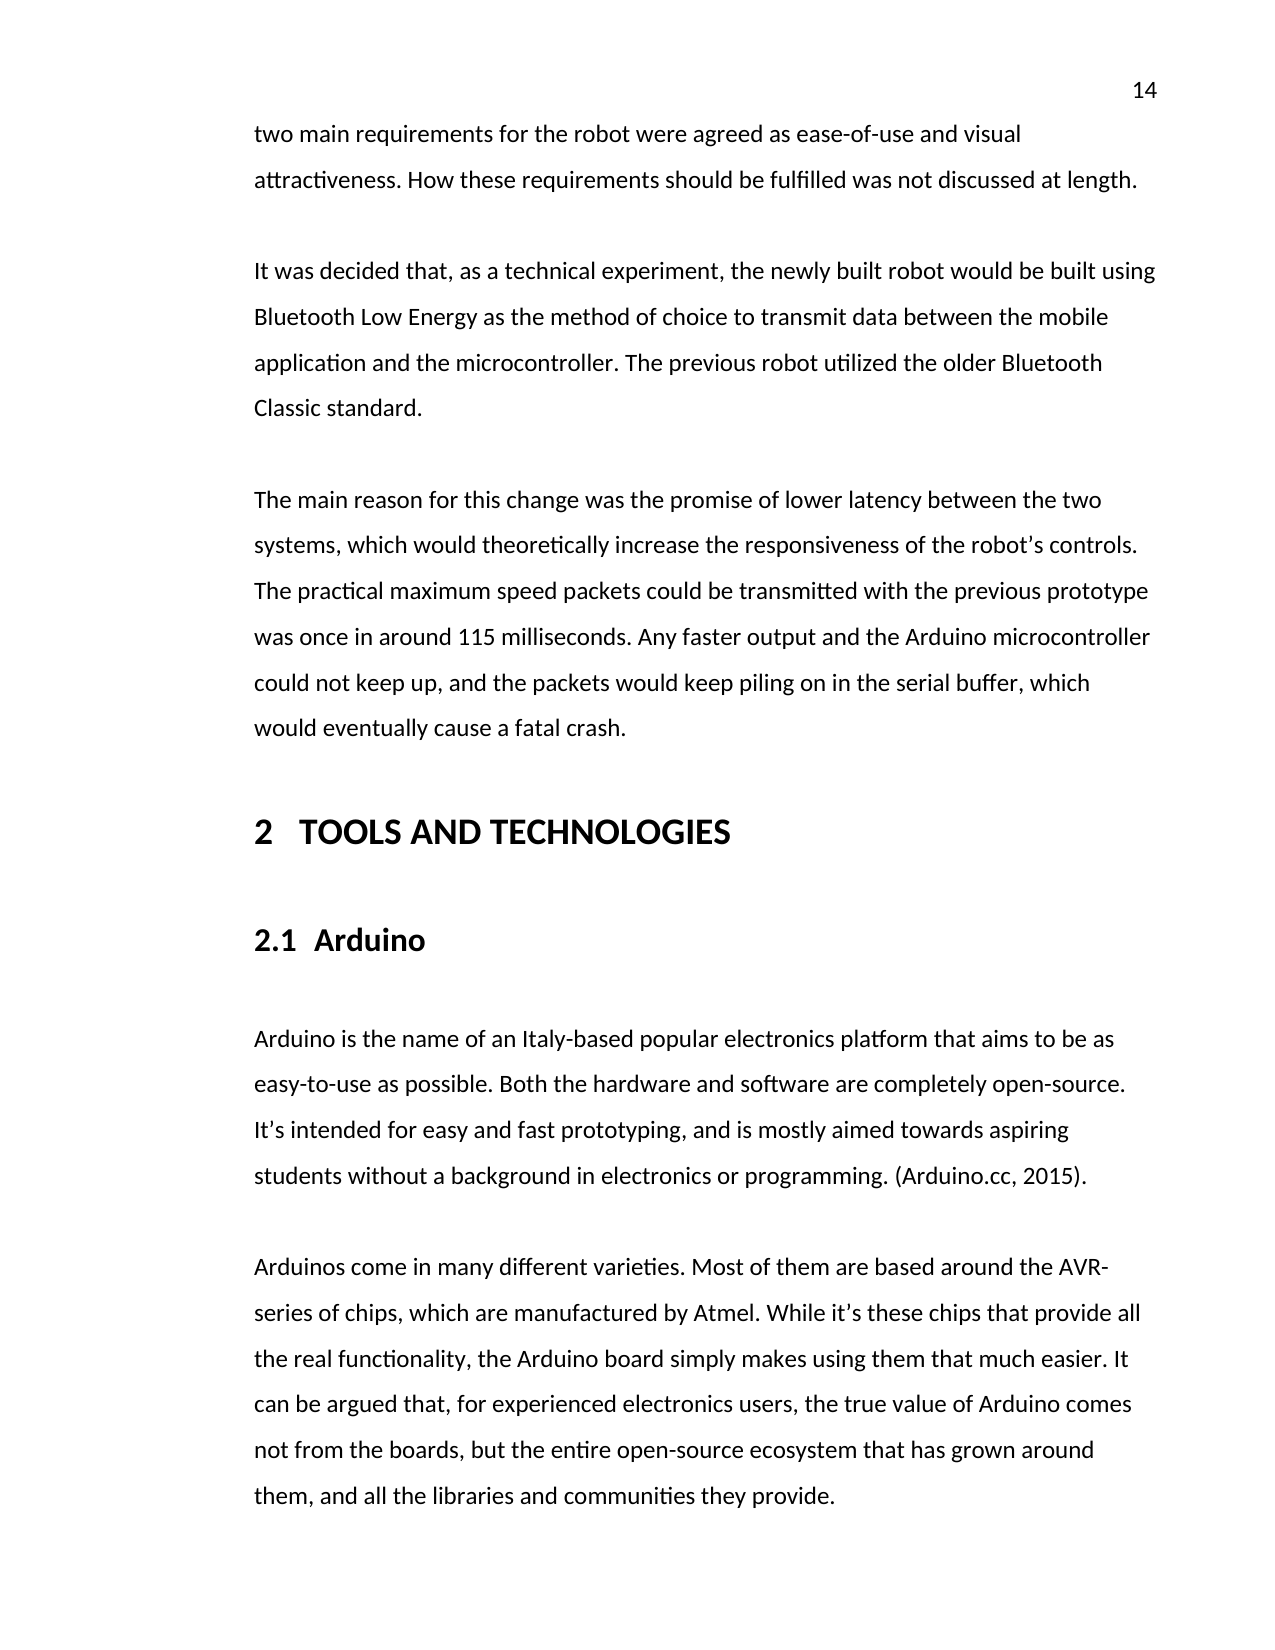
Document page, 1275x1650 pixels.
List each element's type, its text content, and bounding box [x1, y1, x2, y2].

subtitle Tools and technologies [254, 808, 1157, 854]
text The main reason for this change was the promise of lower latency between the two systems, which would theoretically increase the responsiveness of the robot’s controls. The practical maximum speed packets could be transmitted with the previous prototype was once in around 115 milliseconds. Any faster output and the Arduino microcontroller could not keep up, and the packets would keep piling on in the serial buffer, which would eventually cause a fatal crash. [254, 484, 1157, 743]
text It was decided that, as a technical experiment, the newly built robot would be built using Bluetooth Low Energy as the method of choice to transmit data between the mobile application and the microcontroller. The previous robot utilized the older Bluetooth Classic standard. [254, 255, 1157, 423]
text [254, 118, 1157, 194]
text Arduinos come in many different varieties. Most of them are based around the AVR-series of chips, which are manufactured by Atmel. While it’s these chips that provide all the real functionality, the Arduino board simply makes using them that much easier. It can be argued that, for experienced electronics users, the true value of Arduino comes not from the boards, but the entire open-source ecosystem that has grown around them, and all the libraries and communities they provide. [254, 1251, 1157, 1511]
subtitle Arduino [254, 919, 1157, 959]
text Arduino is the name of an Italy-based popular electronics platform that aims to be as easy-to-use as possible. Both the hardware and software are completely open-source. It’s intended for easy and fast prototyping, and is mostly aimed towards aspiring students without a background in electronics or programming. (Arduino.cc, 2015). [254, 1023, 1157, 1191]
